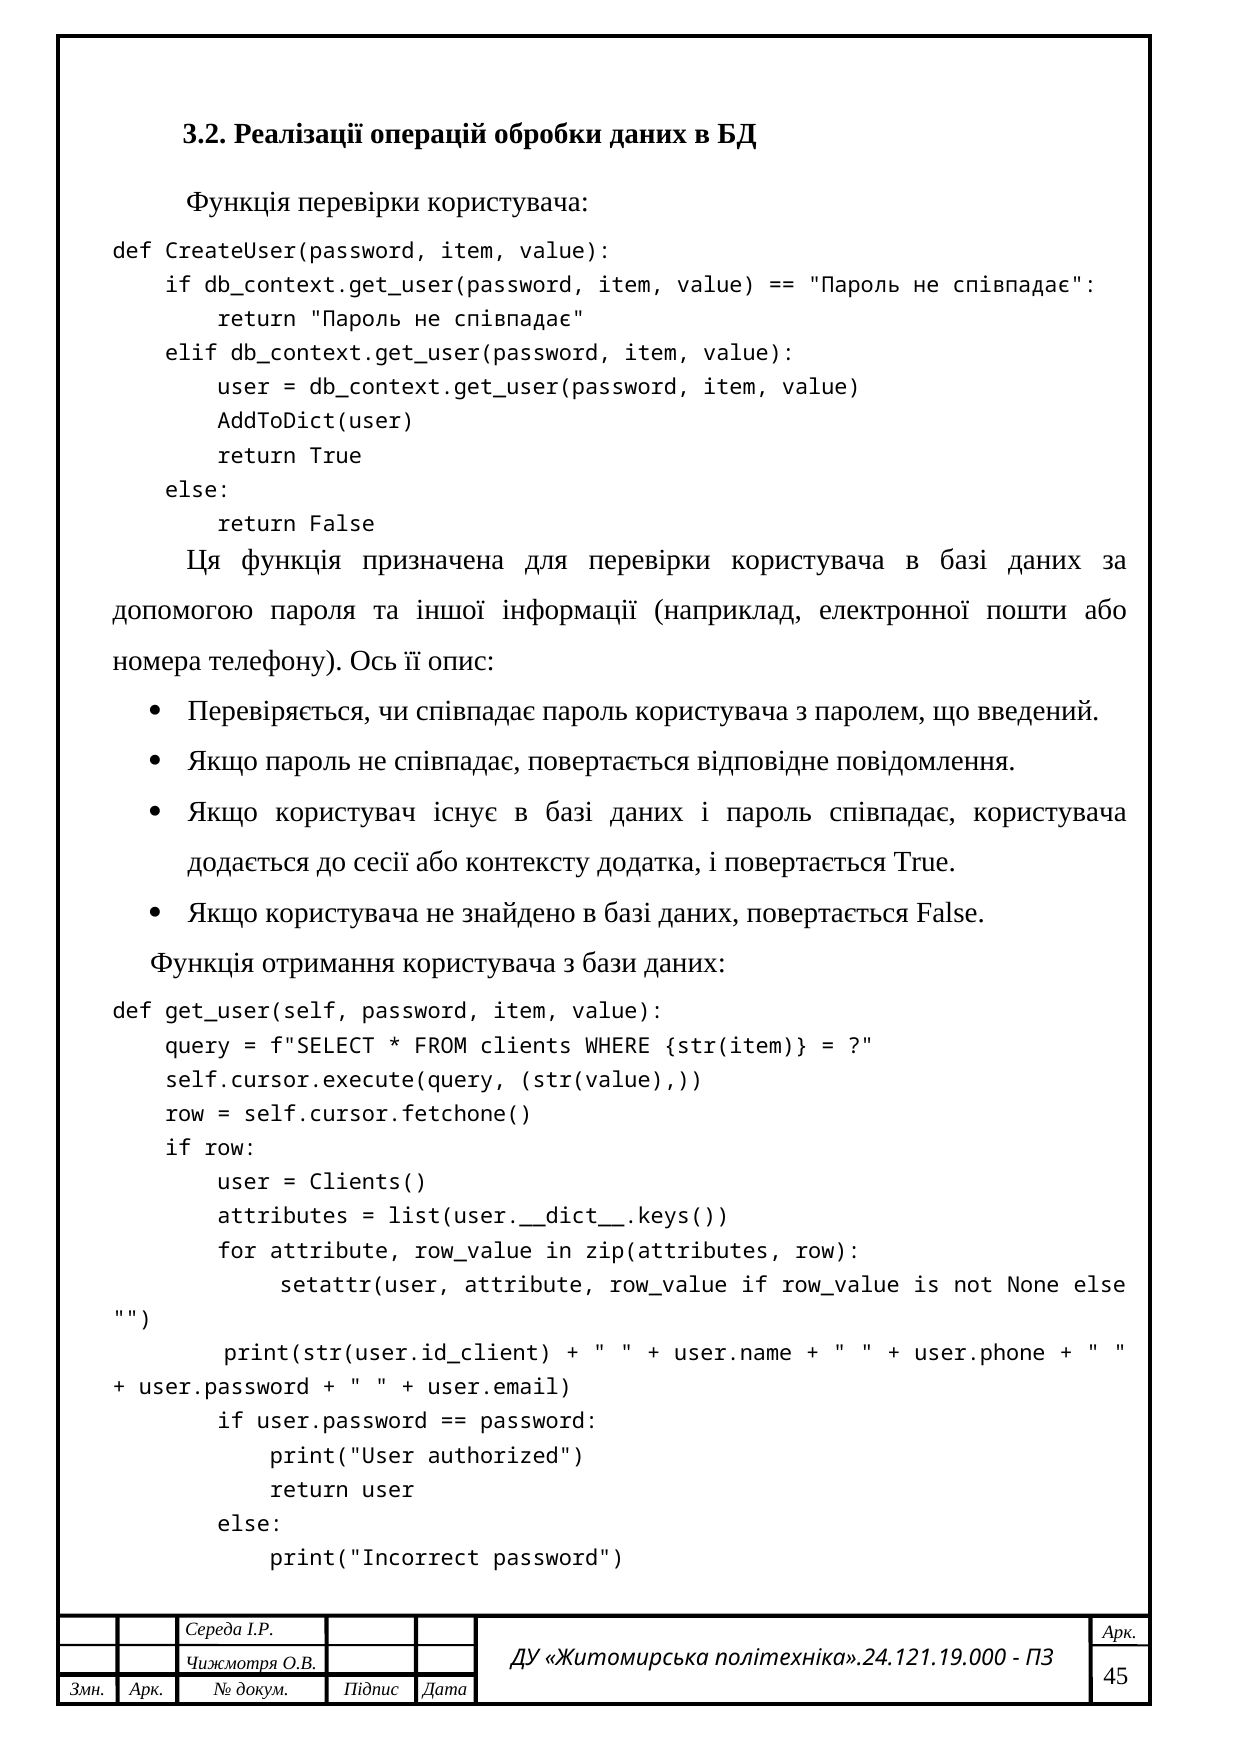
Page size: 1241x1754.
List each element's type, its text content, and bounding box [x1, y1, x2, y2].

list Якщо пароль не співпадає, повертається відповідне повідомлення. [150, 743, 1128, 777]
text elif db_context.get_user(password, item, value): [112, 337, 1128, 367]
text else: [112, 474, 1128, 504]
text print(str(user.id_client) + " " + user.name + " " + user.phone + " " + user.password + " " + user.email) [112, 1337, 1128, 1401]
text self.cursor.execute(query, (str(value),)) [112, 1064, 1128, 1093]
text return "Пароль не співпадає" [112, 303, 1128, 333]
list Перевіряється, чи співпадає пароль користувача з паролем, що введений. [150, 693, 1128, 727]
text user = db_context.get_user(password, item, value) [112, 371, 1128, 401]
text return False [112, 508, 1128, 538]
text Функція перевірки користувача: [112, 184, 1128, 218]
text if db_context.get_user(password, item, value) == "Пароль не співпадає": [112, 269, 1128, 299]
text if user.password == password: [112, 1405, 1128, 1435]
text return user [112, 1474, 1128, 1503]
text Функція отримання користувача з бази даних: [112, 945, 1128, 979]
text def CreateUser(password, item, value): [112, 235, 1128, 264]
text Ця функція призначена для перевірки користувача в базі даних за допомогою пароля та іншої інформації (наприклад, електронної пошти або номера телефону). Ось її опис: [112, 542, 1128, 676]
list Якщо користувача не знайдено в базі даних, повертається False. [150, 895, 1128, 928]
text user = Clients() [112, 1166, 1128, 1196]
text setattr(user, attribute, row_value if row_value is not None else "") [112, 1269, 1128, 1333]
text else: [112, 1508, 1128, 1538]
text def get_user(self, password, item, value): [112, 995, 1128, 1025]
text if row: [112, 1132, 1128, 1162]
text print("User authorized") [112, 1439, 1128, 1469]
text attributes = list(user.__dict__.keys()) [112, 1200, 1128, 1230]
text AddToDict(user) [112, 406, 1128, 435]
text print("Incorrect password") [112, 1542, 1128, 1572]
list Якщо користувач існує в базі даних і пароль співпадає, користувача додається до сесії або контексту додатка, і повертається True. [150, 794, 1128, 878]
text return True [112, 440, 1128, 469]
subtitle 3.2. Реалізації операцій обробки даних в БД [182, 117, 1128, 150]
text for attribute, row_value in zip(attributes, row): [112, 1234, 1128, 1264]
text row = self.cursor.fetchone() [112, 1098, 1128, 1128]
text query = f"SELECT * FROM clients WHERE {str(item)} = ?" [112, 1029, 1128, 1059]
